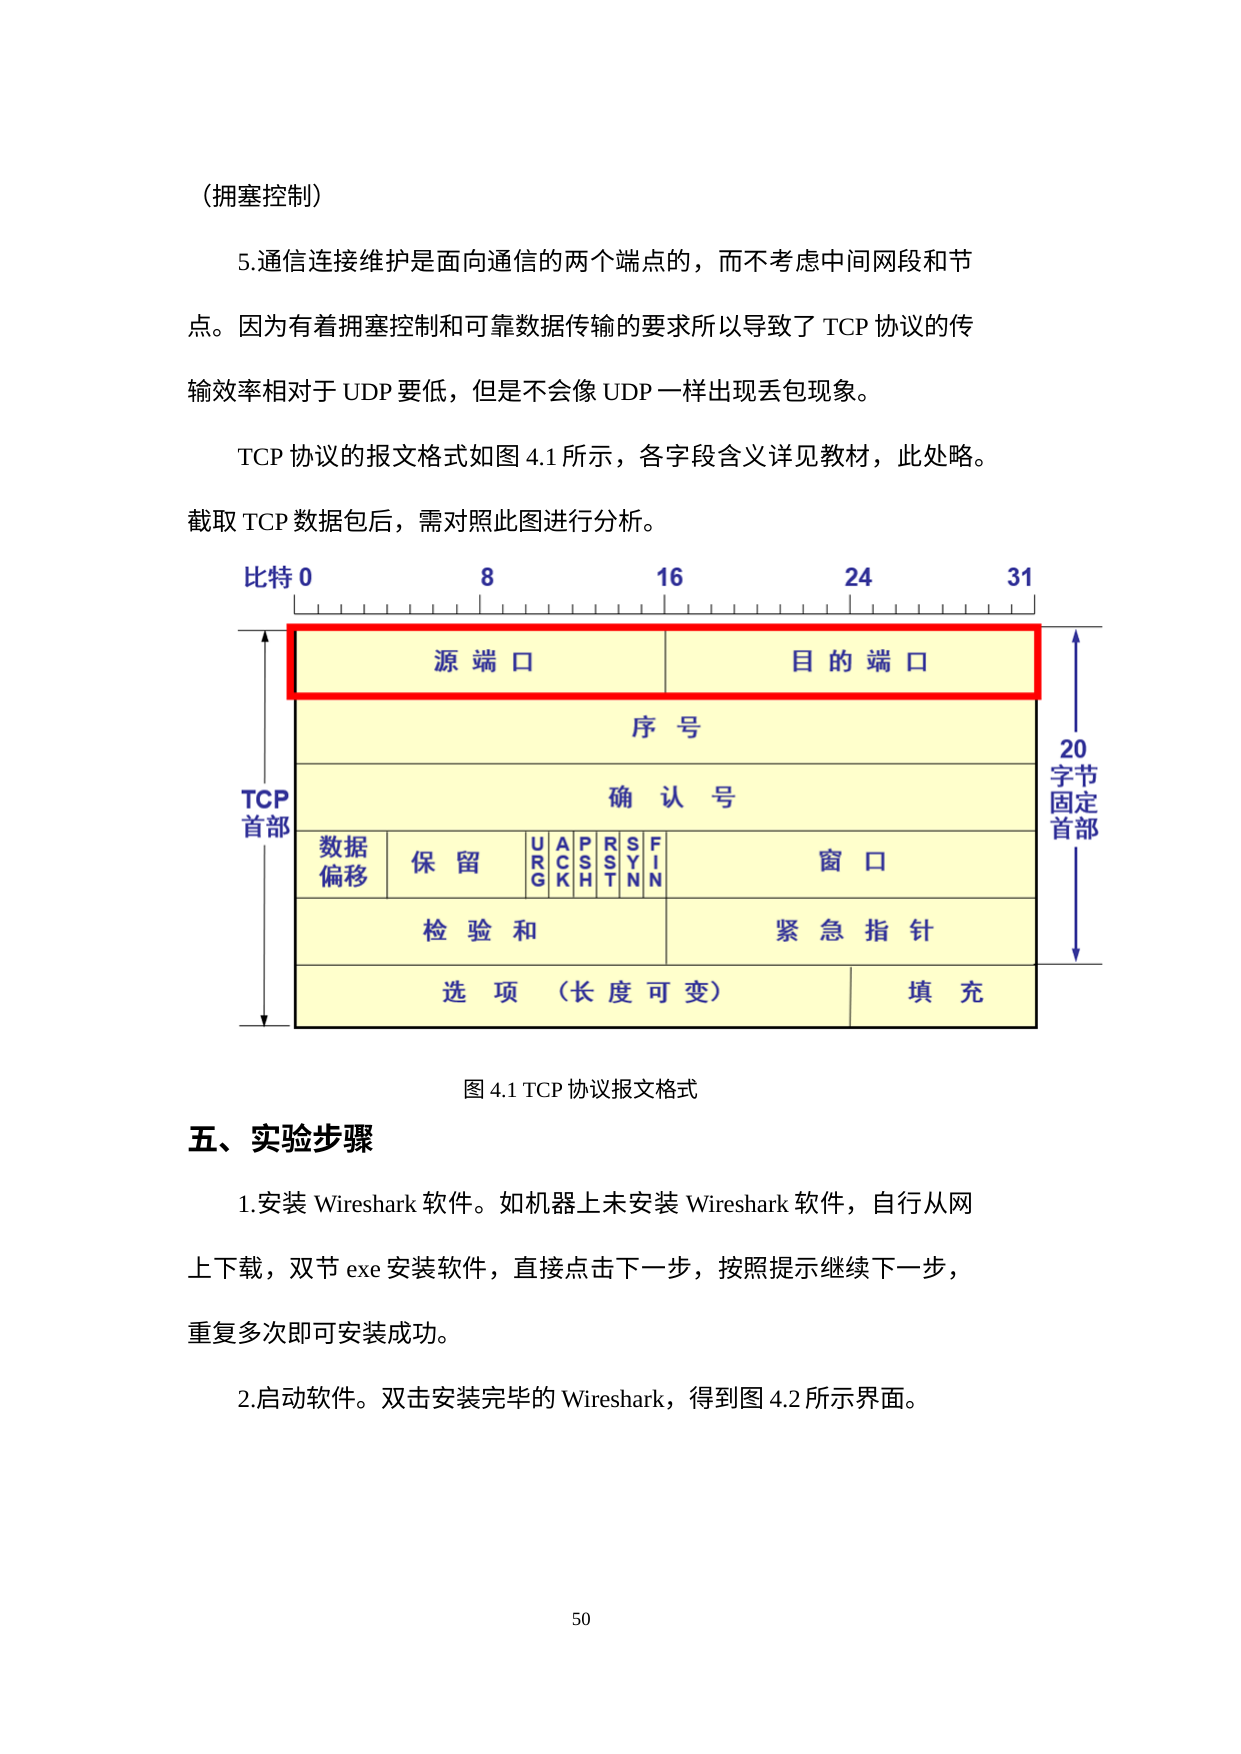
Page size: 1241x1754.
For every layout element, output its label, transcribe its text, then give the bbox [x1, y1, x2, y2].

text 1.安装Wireshark软件。如机器上未安装Wireshark软件，自行从网上下载，双节exe安装软件，直接点击下一步，按照提示继续下一步，重复多次即可安装成功。 [187, 1169, 974, 1364]
text 5.通信连接维护是面向通信的两个端点的，而不考虑中间网段和节点。因为有着拥塞控制和可靠数据传输的要求所以导致了TCP协议的传输效率相对于UDP要低，但是不会像UDP一样出现丢包现象。 [187, 227, 974, 422]
picture [237, 552, 1103, 1040]
text 图4.1 TCP协议报文格式 [187, 1072, 974, 1104]
text 五、实验步骤 [187, 1104, 974, 1169]
text TCP协议的报文格式如图4.1所示，各字段含义详见教材，此处略。截取TCP数据包后，需对照此图进行分析。 [187, 422, 974, 552]
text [187, 162, 974, 227]
text 2.启动软件。双击安装完毕的Wireshark，得到图4.2所示界面。 [187, 1364, 974, 1429]
